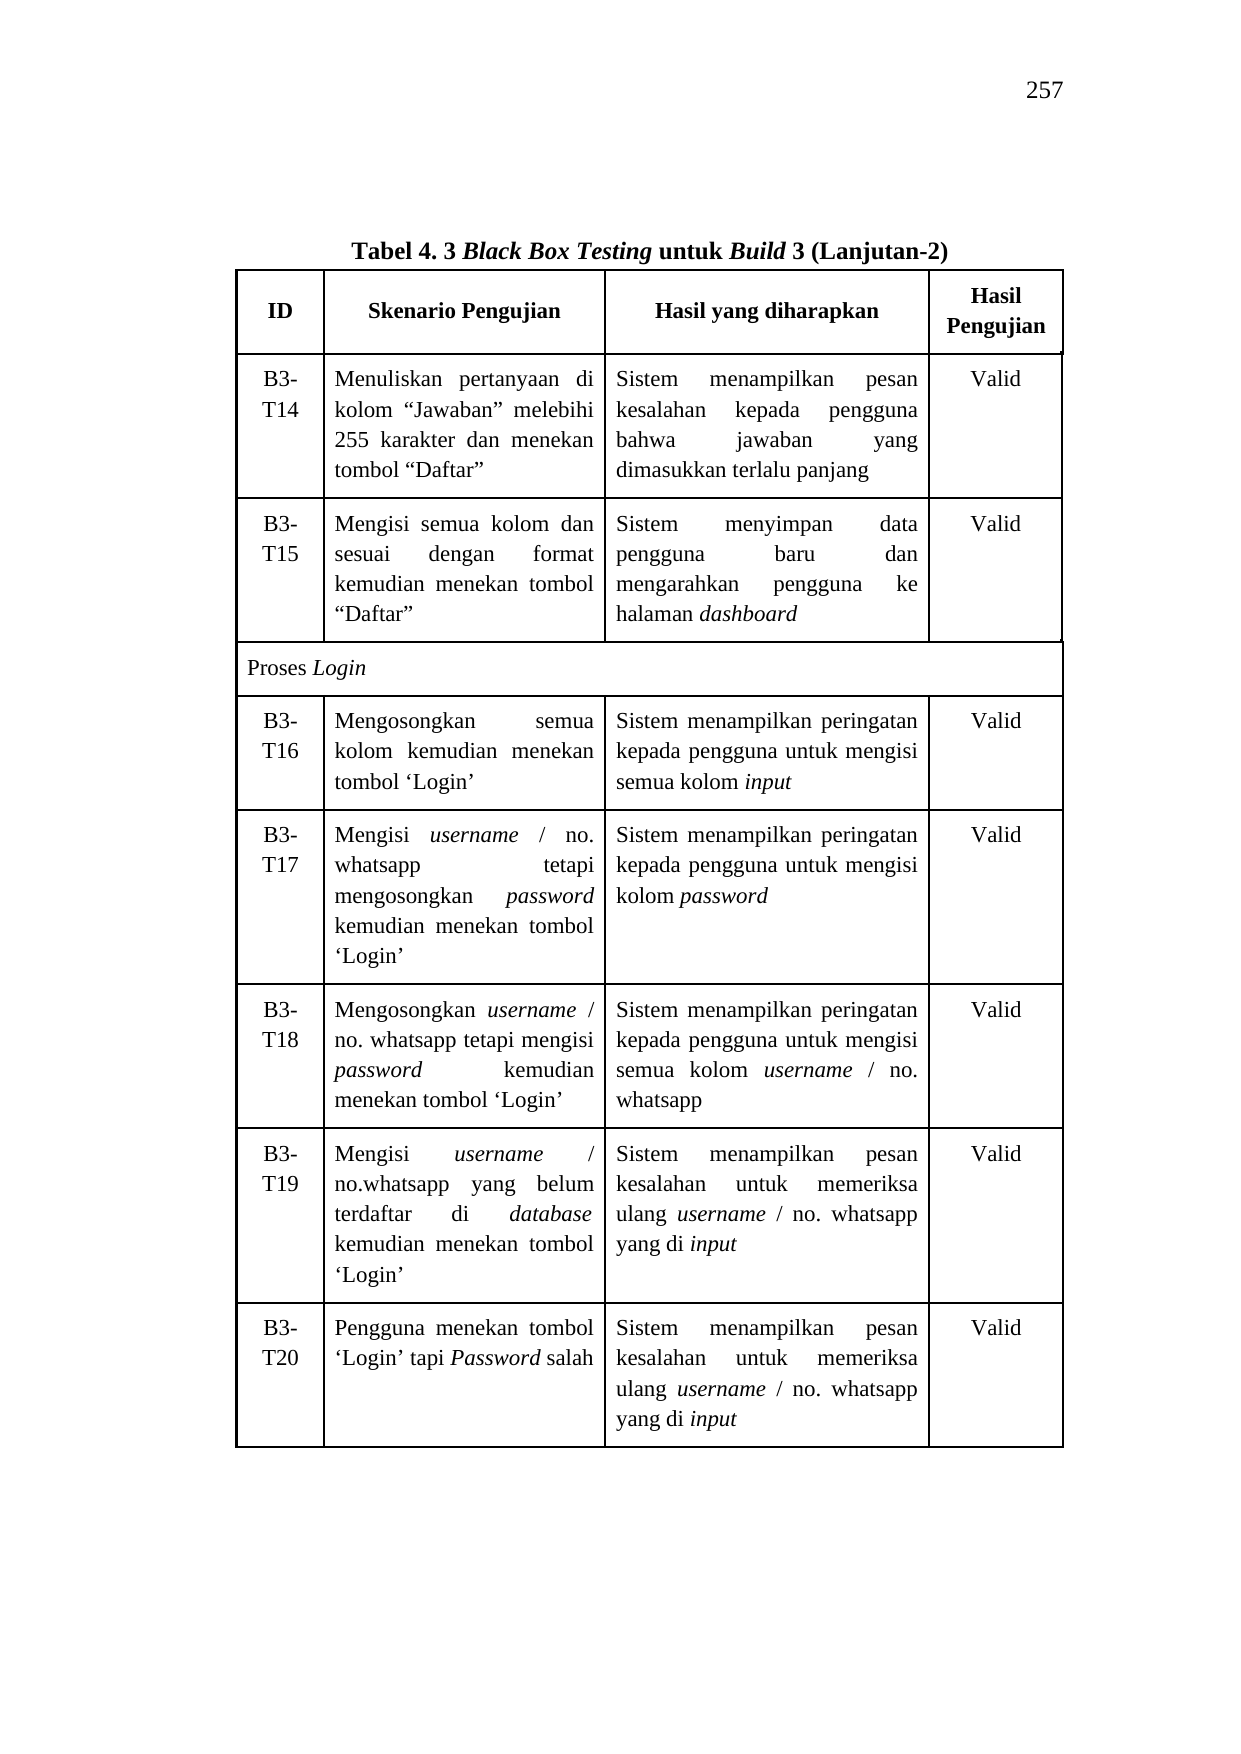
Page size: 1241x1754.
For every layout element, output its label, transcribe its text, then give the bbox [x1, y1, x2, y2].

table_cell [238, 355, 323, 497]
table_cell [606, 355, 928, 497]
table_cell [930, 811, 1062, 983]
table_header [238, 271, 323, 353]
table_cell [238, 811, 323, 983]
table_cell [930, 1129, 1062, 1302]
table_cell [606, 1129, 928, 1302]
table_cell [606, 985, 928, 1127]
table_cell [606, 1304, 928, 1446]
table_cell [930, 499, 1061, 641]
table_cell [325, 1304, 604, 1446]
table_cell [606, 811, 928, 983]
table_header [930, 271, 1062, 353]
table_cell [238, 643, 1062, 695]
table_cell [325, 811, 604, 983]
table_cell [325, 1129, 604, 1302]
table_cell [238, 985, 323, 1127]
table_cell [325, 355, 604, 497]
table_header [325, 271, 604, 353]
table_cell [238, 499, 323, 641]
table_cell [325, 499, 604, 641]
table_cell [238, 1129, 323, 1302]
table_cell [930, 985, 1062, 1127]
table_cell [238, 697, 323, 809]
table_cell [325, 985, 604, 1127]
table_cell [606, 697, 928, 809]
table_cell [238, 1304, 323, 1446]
text Tabel 4. 3 Black Box Testing untuk Build 3 (Lanjutan-2) [236, 236, 1063, 265]
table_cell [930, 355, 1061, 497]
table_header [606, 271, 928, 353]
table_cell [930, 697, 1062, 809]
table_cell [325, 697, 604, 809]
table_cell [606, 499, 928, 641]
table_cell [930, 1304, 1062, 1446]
